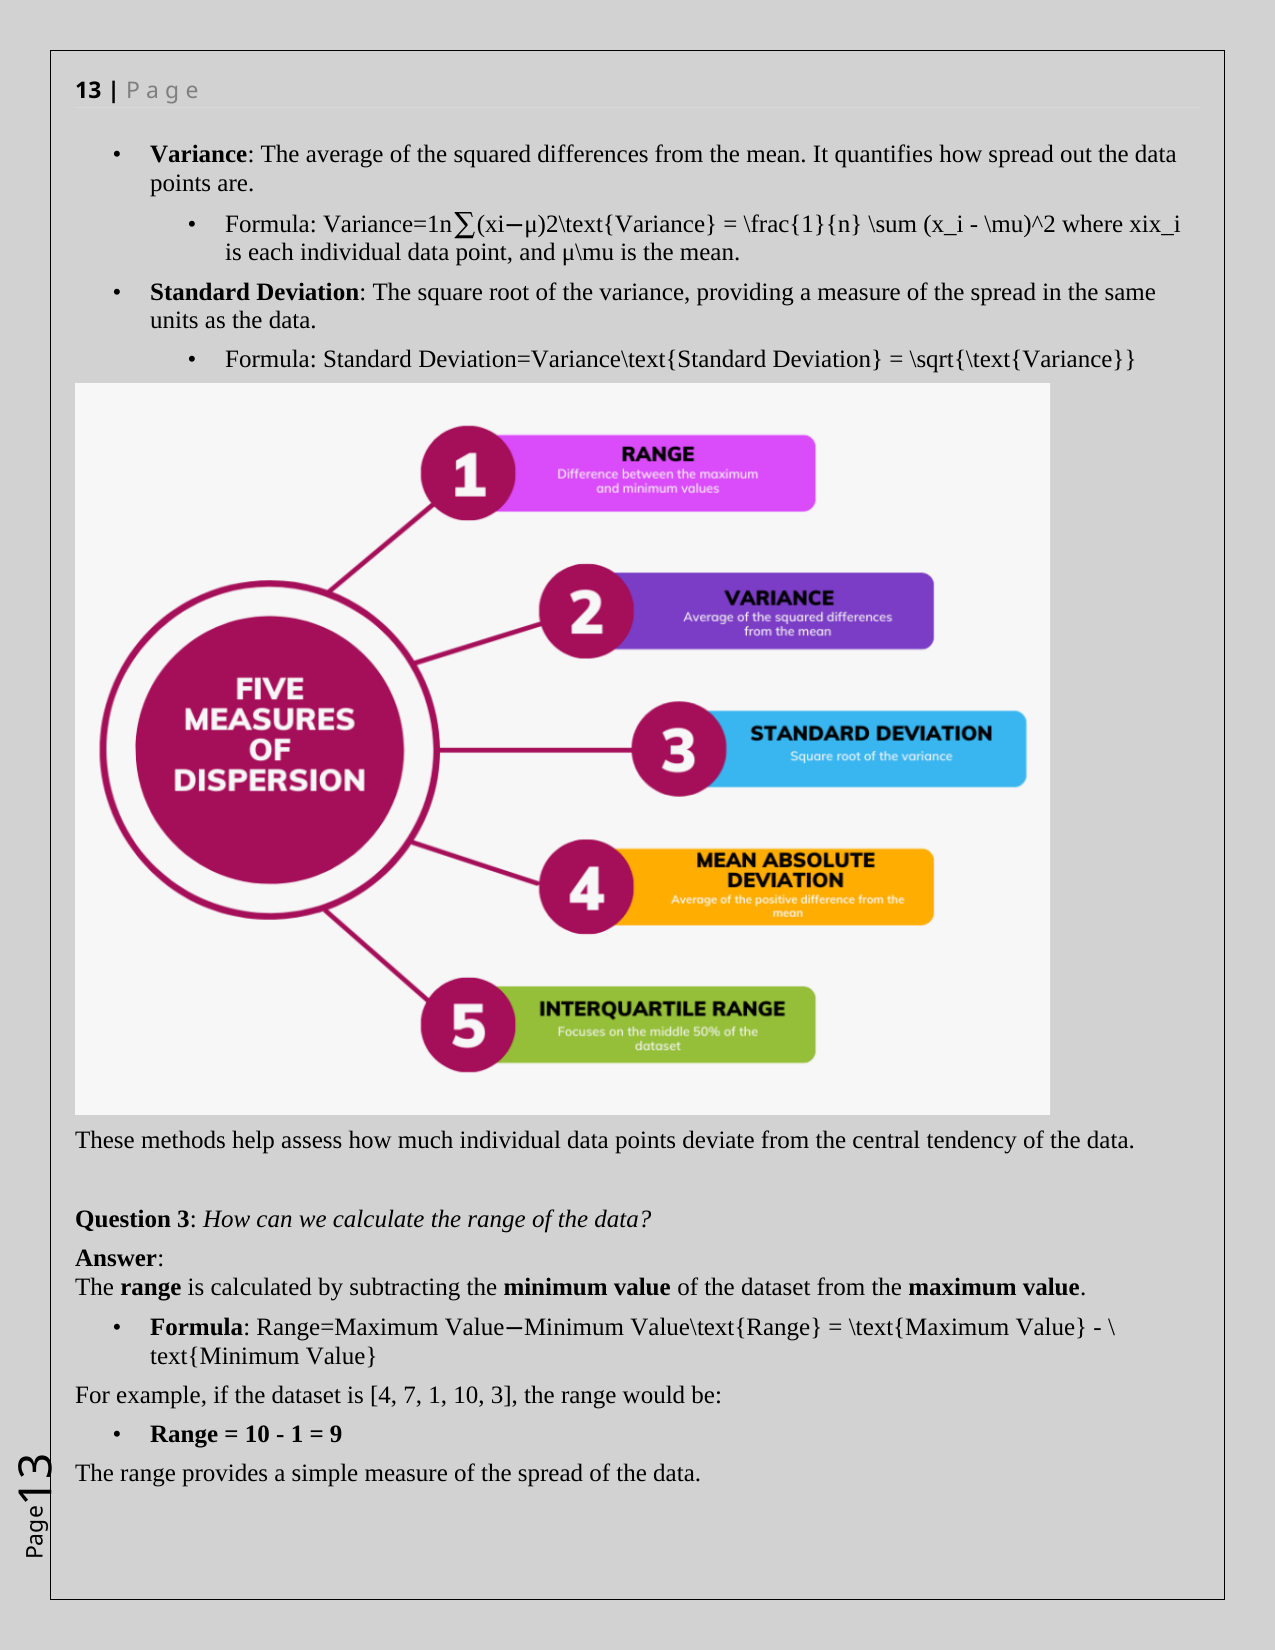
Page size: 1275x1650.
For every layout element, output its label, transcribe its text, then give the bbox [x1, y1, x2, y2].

list Formula: Variance=1n∑(xi−μ)2\text{Variance} = \frac{1}{n} \sum (x_i - \mu)^2 where xix_i is each individual data point, and μ\mu is the mean. [187, 207, 1200, 266]
list Range = 10 - 1 = 9 [112, 1419, 1200, 1448]
text Question 3: How can we calculate the range of the data? [75, 1204, 1200, 1232]
text Answer: The range is calculated by subtracting the minimum value of the dataset from the maximum value. [75, 1243, 1200, 1300]
list Variance: The average of the squared differences from the mean. It quantifies how spread out the data points are. [112, 139, 1200, 197]
list Standard Deviation: The square root of the variance, providing a measure of the spread in the same units as the data. [112, 277, 1200, 334]
list Formula: Standard Deviation=Variance\text{Standard Deviation} = \sqrt{\text{Variance}} [187, 344, 1200, 373]
text These methods help assess how much individual data points deviate from the central tendency of the data. [75, 1125, 1200, 1154]
picture [75, 383, 1050, 1115]
text For example, if the dataset is [4, 7, 1, 10, 3], the range would be: [75, 1380, 1200, 1409]
list Formula: Range=Maximum Value−Minimum Value\text{Range} = \text{Maximum Value} - \text{Minimum Value} [112, 1311, 1200, 1370]
text The range provides a simple measure of the spread of the data. [75, 1458, 1200, 1487]
